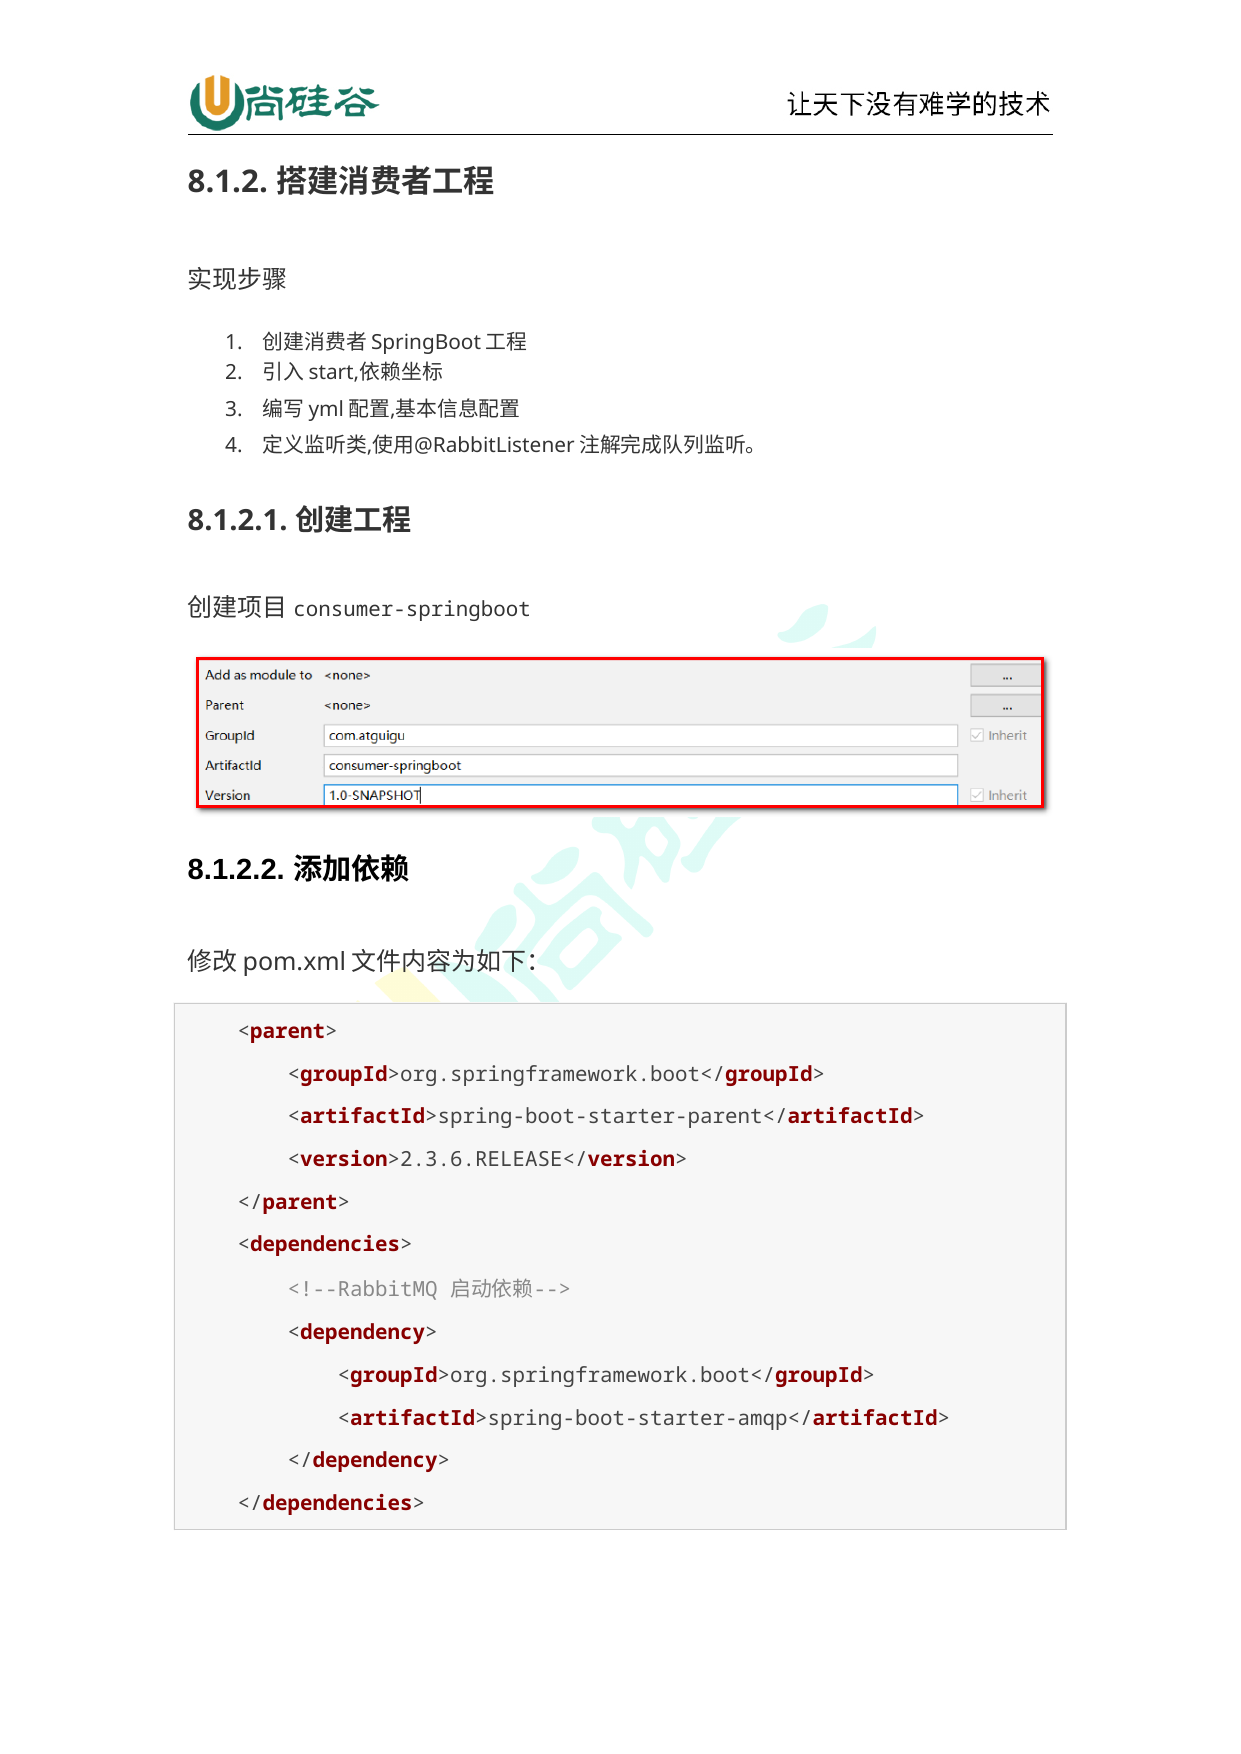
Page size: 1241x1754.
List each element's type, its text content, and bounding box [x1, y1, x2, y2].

picture [187, 648, 1053, 817]
text <dependency> [175, 1303, 1065, 1346]
list 引入start,依赖坐标 [225, 355, 1053, 386]
text </dependency> [175, 1431, 1065, 1474]
list 编写yml配置,基本信息配置 [225, 392, 1053, 422]
text <parent> [175, 1004, 1065, 1045]
subtitle 8.1.2.1. 创建工程 [187, 496, 1053, 539]
text 修改pom.xml文件内容为如下： [187, 941, 1053, 977]
text <!--RabbitMQ 启动依赖--> [175, 1258, 1065, 1302]
text </dependencies> [175, 1474, 1065, 1529]
text </parent> [175, 1173, 1065, 1215]
list 创建消费者SpringBoot工程 [225, 325, 1053, 355]
subtitle 8.1.2. 搭建消费者工程 [187, 156, 1053, 202]
text <artifactId>spring-boot-starter-amqp</artifactId> [175, 1389, 1065, 1431]
text 创建项目 consumer-springboot [187, 587, 1053, 623]
subtitle 8.1.2.2. 添加依赖 [187, 845, 1053, 888]
text <artifactId>spring-boot-starter-parent</artifactId> [175, 1088, 1065, 1130]
text 实现步骤 [187, 260, 1053, 296]
text <version>2.3.6.RELEASE</version> [175, 1130, 1065, 1173]
picture [187, 73, 1053, 132]
text <groupId>org.springframework.boot</groupId> [175, 1045, 1065, 1087]
text <groupId>org.springframework.boot</groupId> [175, 1346, 1065, 1388]
text <dependencies> [175, 1215, 1065, 1258]
list 定义监听类,使用@RabbitListener注解完成队列监听。 [225, 428, 1053, 459]
